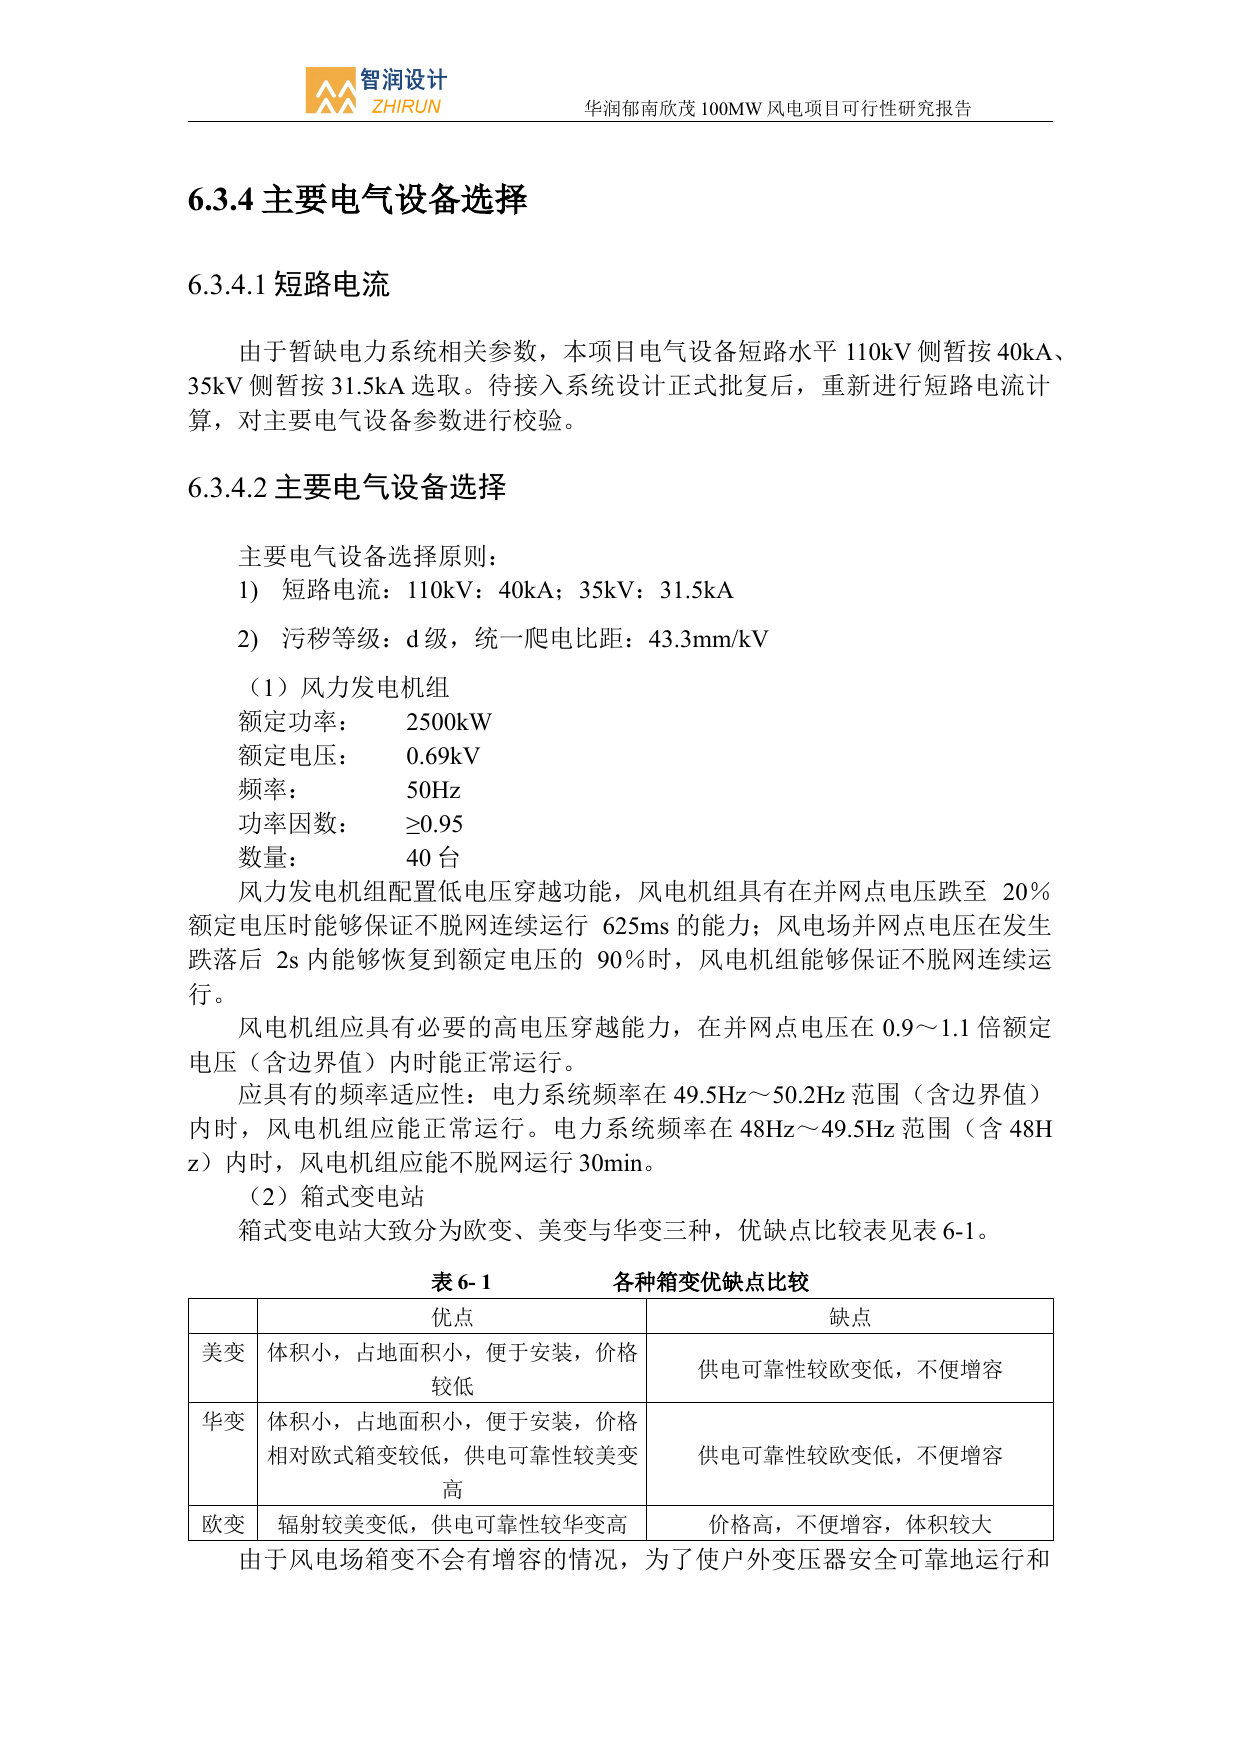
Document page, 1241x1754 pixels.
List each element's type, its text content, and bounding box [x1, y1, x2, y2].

table_cell 华变 [189, 1403, 257, 1505]
picture [305, 65, 448, 115]
text 额定电压： 0.69kV [187, 738, 1053, 772]
list 污秽等级：d级，统一爬电比距：43.3mm/kV [237, 621, 1053, 654]
text 箱式变电站大致分为欧变、美变与华变三种，优缺点比较表见表6-1。 [187, 1213, 1053, 1247]
table_header 缺点 [647, 1299, 1053, 1333]
table_cell 供电可靠性较欧变低，不便增容 [647, 1403, 1053, 1505]
text 表6- 1 各种箱变优缺点比较 [187, 1264, 1053, 1298]
table_cell 体积小，占地面积小，便于安装，价格较低 [258, 1334, 646, 1402]
table_cell 价格高，不便增容，体积较大 [647, 1506, 1053, 1540]
table_cell 美变 [189, 1334, 257, 1402]
table_header [189, 1299, 257, 1333]
text 额定功率： 2500kW [187, 704, 1053, 738]
table_cell 供电可靠性较欧变低，不便增容 [647, 1334, 1053, 1402]
text 6.3.4主要电气设备选择 [187, 164, 1053, 232]
text （1）风力发电机组 [187, 670, 1053, 704]
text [187, 1541, 1053, 1575]
text 功率因数： ≥0.95 [187, 806, 1053, 839]
text 主要电气设备选择原则： [187, 537, 1053, 571]
text 频率： 50Hz [187, 772, 1053, 806]
text 应具有的频率适应性：电力系统频率在49.5Hz～50.2Hz范围（含边界值）内时，风电机组应能正常运行。电力系统频率在48Hz～49.5Hz范围（含48Hz）内时，风电机组应能不脱网运行30min。 [187, 1077, 1053, 1179]
list 短路电流：110kV：40kA；35kV：31.5kA [237, 571, 1053, 605]
text 由于暂缺电力系统相关参数，本项目电气设备短路水平110kV侧暂按40kA、35kV侧暂按31.5kA选取。待接入系统设计正式批复后，重新进行短路电流计算，对主要电气设备参数进行校验。 [187, 334, 1053, 436]
text （2）箱式变电站 [187, 1179, 1053, 1213]
text 风电机组应具有必要的高电压穿越能力，在并网点电压在0.9～1.1倍额定电压（含边界值）内时能正常运行。 [187, 1009, 1053, 1077]
table_cell 欧变 [189, 1506, 257, 1540]
text 6.3.4.2主要电气设备选择 [187, 452, 1053, 520]
table_header 优点 [258, 1299, 646, 1333]
table_cell 辐射较美变低，供电可靠性较华变高 [258, 1506, 646, 1540]
text 6.3.4.1短路电流 [187, 249, 1053, 317]
text 数量： 40台 [187, 839, 1053, 873]
table_cell 体积小，占地面积小，便于安装，价格相对欧式箱变较低，供电可靠性较美变高 [258, 1403, 646, 1505]
text 风力发电机组配置低电压穿越功能，风电机组具有在并网点电压跌至 20％额定电压时能够保证不脱网连续运行 625ms 的能力；风电场并网点电压在发生跌落后 2s 内能够恢复到额定电压的 90％时，风电机组能够保证不脱网连续运行。 [187, 873, 1053, 1009]
